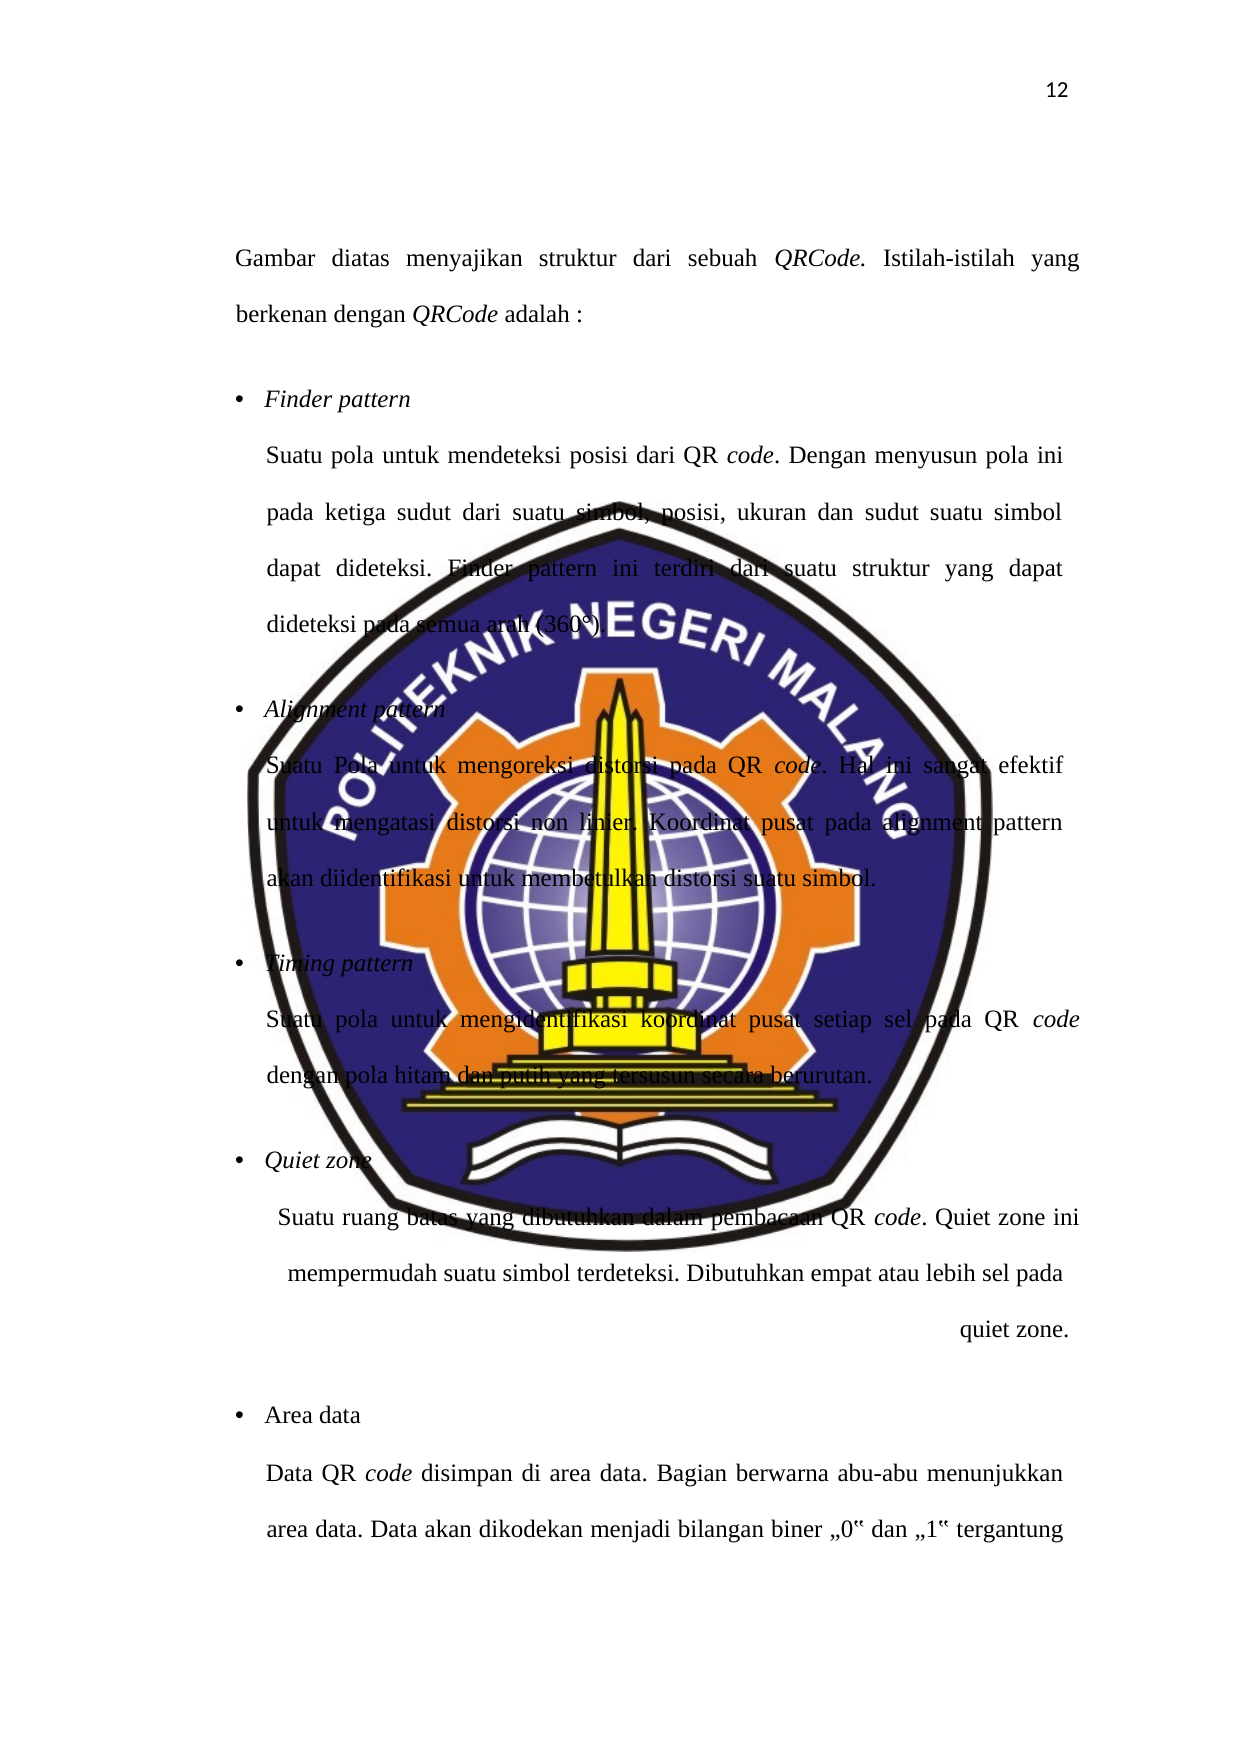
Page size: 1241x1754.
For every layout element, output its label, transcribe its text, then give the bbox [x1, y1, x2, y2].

text Suatu ruang batas yang dibutuhkan dalam pembacaan QR code. Quiet zone ini mempermudah suatu simbol terdeteksi. Dibutuhkan empat atau lebih sel pada [277, 1202, 1080, 1287]
list Quiet zone [235, 1145, 1080, 1174]
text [266, 1458, 1064, 1542]
text Gambar diatas menyajikan struktur dari sebuah QRCode. Istilah-istilah yang berkenan dengan QRCode adalah : [235, 243, 1080, 327]
picture [247, 722, 993, 947]
list Timing pattern [235, 947, 1080, 976]
list Finder pattern [235, 383, 1080, 412]
picture [247, 1174, 993, 1252]
text quiet zone. [235, 1314, 1069, 1343]
picture [247, 976, 993, 1145]
list Area data [235, 1400, 1080, 1429]
text Suatu Pola untuk mengoreksi distorsi pada QR code. Hal ini sangat efektif untuk mengatasi distorsi non linier. Koordinat pusat pada alignment pattern akan diidentifikasi untuk membetulkan distorsi suatu simbol. [266, 751, 1063, 891]
picture [247, 501, 993, 693]
list Alignment pattern [235, 693, 1080, 722]
text Suatu pola untuk mengidentifikasi koordinat pusat setiap sel pada QR code dengan pola hitam dan putih yang tersusun secara berurutan. [266, 1004, 1080, 1089]
text Suatu pola untuk mendeteksi posisi dari QR code. Dengan menyusun pola ini pada ketiga sudut dari suatu simbol, posisi, ukuran dan sudut suatu simbol dapat dideteksi. Finder pattern ini terdiri dari suatu struktur yang dapat dideteksi pada semua arah (360°). [266, 441, 1063, 637]
